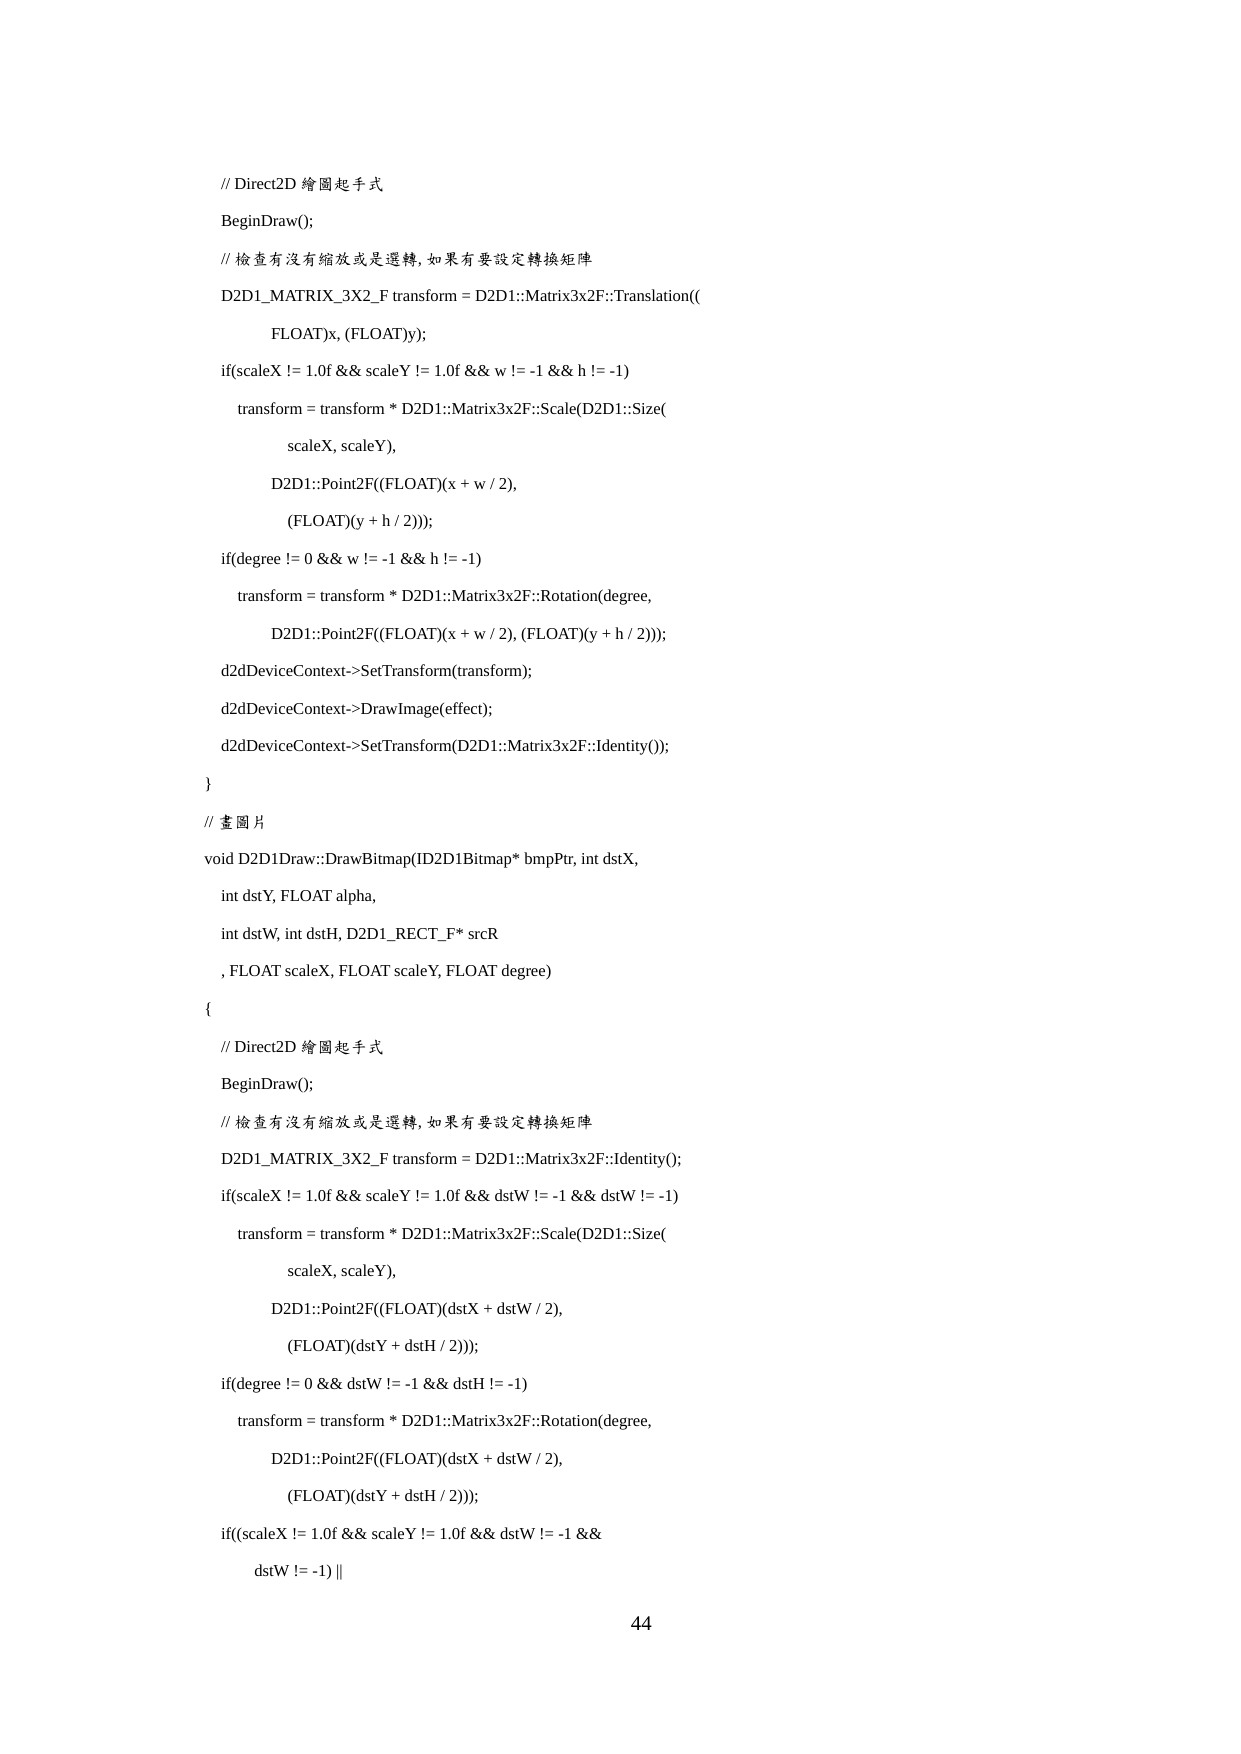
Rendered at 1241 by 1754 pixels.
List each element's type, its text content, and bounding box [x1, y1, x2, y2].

text if(degree != 0 && w != -1 && h != -1) [187, 539, 1053, 577]
text scaleX, scaleY), [187, 1252, 1053, 1289]
text (FLOAT)(dstY + dstH / 2))); [187, 1327, 1053, 1364]
text D2D1::Point2F((FLOAT)(x + w / 2), [187, 464, 1053, 502]
text if(scaleX != 1.0f && scaleY != 1.0f && w != -1 && h != -1) [187, 352, 1053, 389]
text // 畫圖片 [187, 802, 1053, 839]
text if(degree != 0 && dstW != -1 && dstH != -1) [187, 1364, 1053, 1402]
text // 檢查有沒有縮放或是選轉, 如果有要設定轉換矩陣 [187, 1102, 1053, 1139]
text transform = transform * D2D1::Matrix3x2F::Scale(D2D1::Size( [187, 1214, 1053, 1252]
text // Direct2D 繪圖起手式 [187, 1027, 1053, 1064]
text } [187, 764, 1053, 802]
text d2dDeviceContext->SetTransform(D2D1::Matrix3x2F::Identity()); [187, 727, 1053, 764]
text dstW != -1) || [187, 1552, 1053, 1589]
text if((scaleX != 1.0f && scaleY != 1.0f && dstW != -1 && [187, 1514, 1053, 1552]
text scaleX, scaleY), [187, 427, 1053, 464]
text // Direct2D 繪圖起手式 [187, 164, 1053, 202]
text D2D1::Point2F((FLOAT)(x + w / 2), (FLOAT)(y + h / 2))); [187, 614, 1053, 652]
text transform = transform * D2D1::Matrix3x2F::Rotation(degree, [187, 577, 1053, 614]
text int dstY, FLOAT alpha, [187, 877, 1053, 914]
text FLOAT)x, (FLOAT)y); [187, 314, 1053, 352]
text d2dDeviceContext->DrawImage(effect); [187, 689, 1053, 727]
text int dstW, int dstH, D2D1_RECT_F* srcR [187, 914, 1053, 952]
text D2D1::Point2F((FLOAT)(dstX + dstW / 2), [187, 1439, 1053, 1477]
text BeginDraw(); [187, 1064, 1053, 1102]
text void D2D1Draw::DrawBitmap(ID2D1Bitmap* bmpPtr, int dstX, [187, 839, 1053, 877]
text (FLOAT)(dstY + dstH / 2))); [187, 1477, 1053, 1514]
text // 檢查有沒有縮放或是選轉, 如果有要設定轉換矩陣 [187, 239, 1053, 277]
text D2D1_MATRIX_3X2_F transform = D2D1::Matrix3x2F::Identity(); [187, 1139, 1053, 1177]
text { [187, 989, 1053, 1027]
text D2D1_MATRIX_3X2_F transform = D2D1::Matrix3x2F::Translation(( [187, 277, 1053, 314]
text , FLOAT scaleX, FLOAT scaleY, FLOAT degree) [187, 952, 1053, 989]
text (FLOAT)(y + h / 2))); [187, 502, 1053, 539]
text if(scaleX != 1.0f && scaleY != 1.0f && dstW != -1 && dstW != -1) [187, 1177, 1053, 1214]
text BeginDraw(); [187, 202, 1053, 239]
text transform = transform * D2D1::Matrix3x2F::Scale(D2D1::Size( [187, 389, 1053, 427]
text D2D1::Point2F((FLOAT)(dstX + dstW / 2), [187, 1289, 1053, 1327]
text d2dDeviceContext->SetTransform(transform); [187, 652, 1053, 689]
text transform = transform * D2D1::Matrix3x2F::Rotation(degree, [187, 1402, 1053, 1439]
